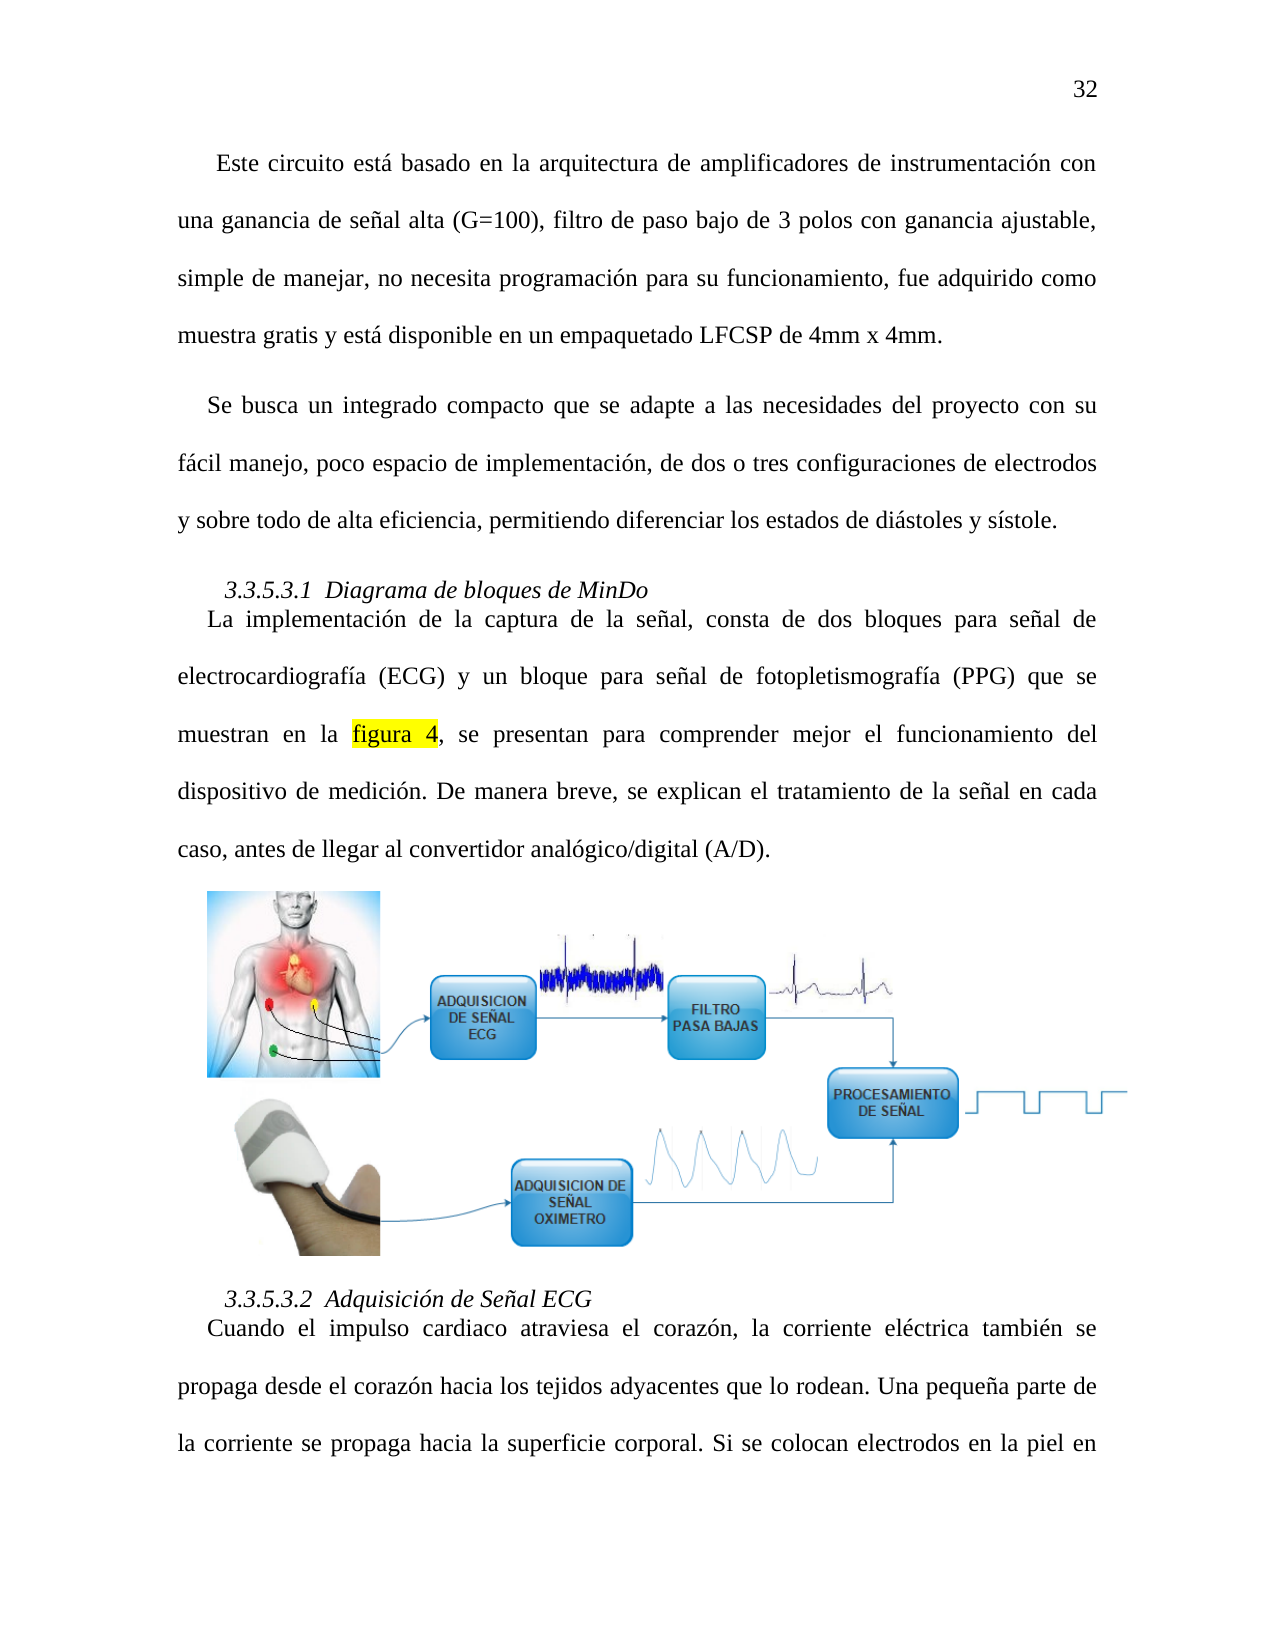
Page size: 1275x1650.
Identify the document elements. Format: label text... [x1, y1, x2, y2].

picture [206, 891, 1128, 1256]
subtitle Adquisición de Señal ECG [177, 1284, 1098, 1313]
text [177, 1313, 1098, 1457]
text La implementación de la captura de la señal, consta de dos bloques para señal de electrocardiografía (ECG) y un bloque para señal de fotopletismografía (PPG) que se muestran en la figura 4, se presentan para comprender mejor el funcionamiento del dispositivo de medición. De manera breve, se explican el tratamiento de la señal en cada caso, antes de llegar al convertidor analógico/digital (A/D). [177, 604, 1098, 863]
text Este circuito está basado en la arquitectura de amplificadores de instrumentación con una ganancia de señal alta (G=100), filtro de paso bajo de 3 polos con ganancia ajustable, simple de manejar, no necesita programación para su funcionamiento, fue adquirido como muestra gratis y está disponible en un empaquetado LFCSP de 4mm x 4mm. [177, 148, 1098, 349]
text Se busca un integrado compacto que se adapte a las necesidades del proyecto con su fácil manejo, poco espacio de implementación, de dos o tres configuraciones de electrodos y sobre todo de alta eficiencia, permitiendo diferenciar los estados de diástoles y sístole. [177, 390, 1098, 534]
subtitle Diagrama de bloques de MinDo [177, 575, 1098, 604]
